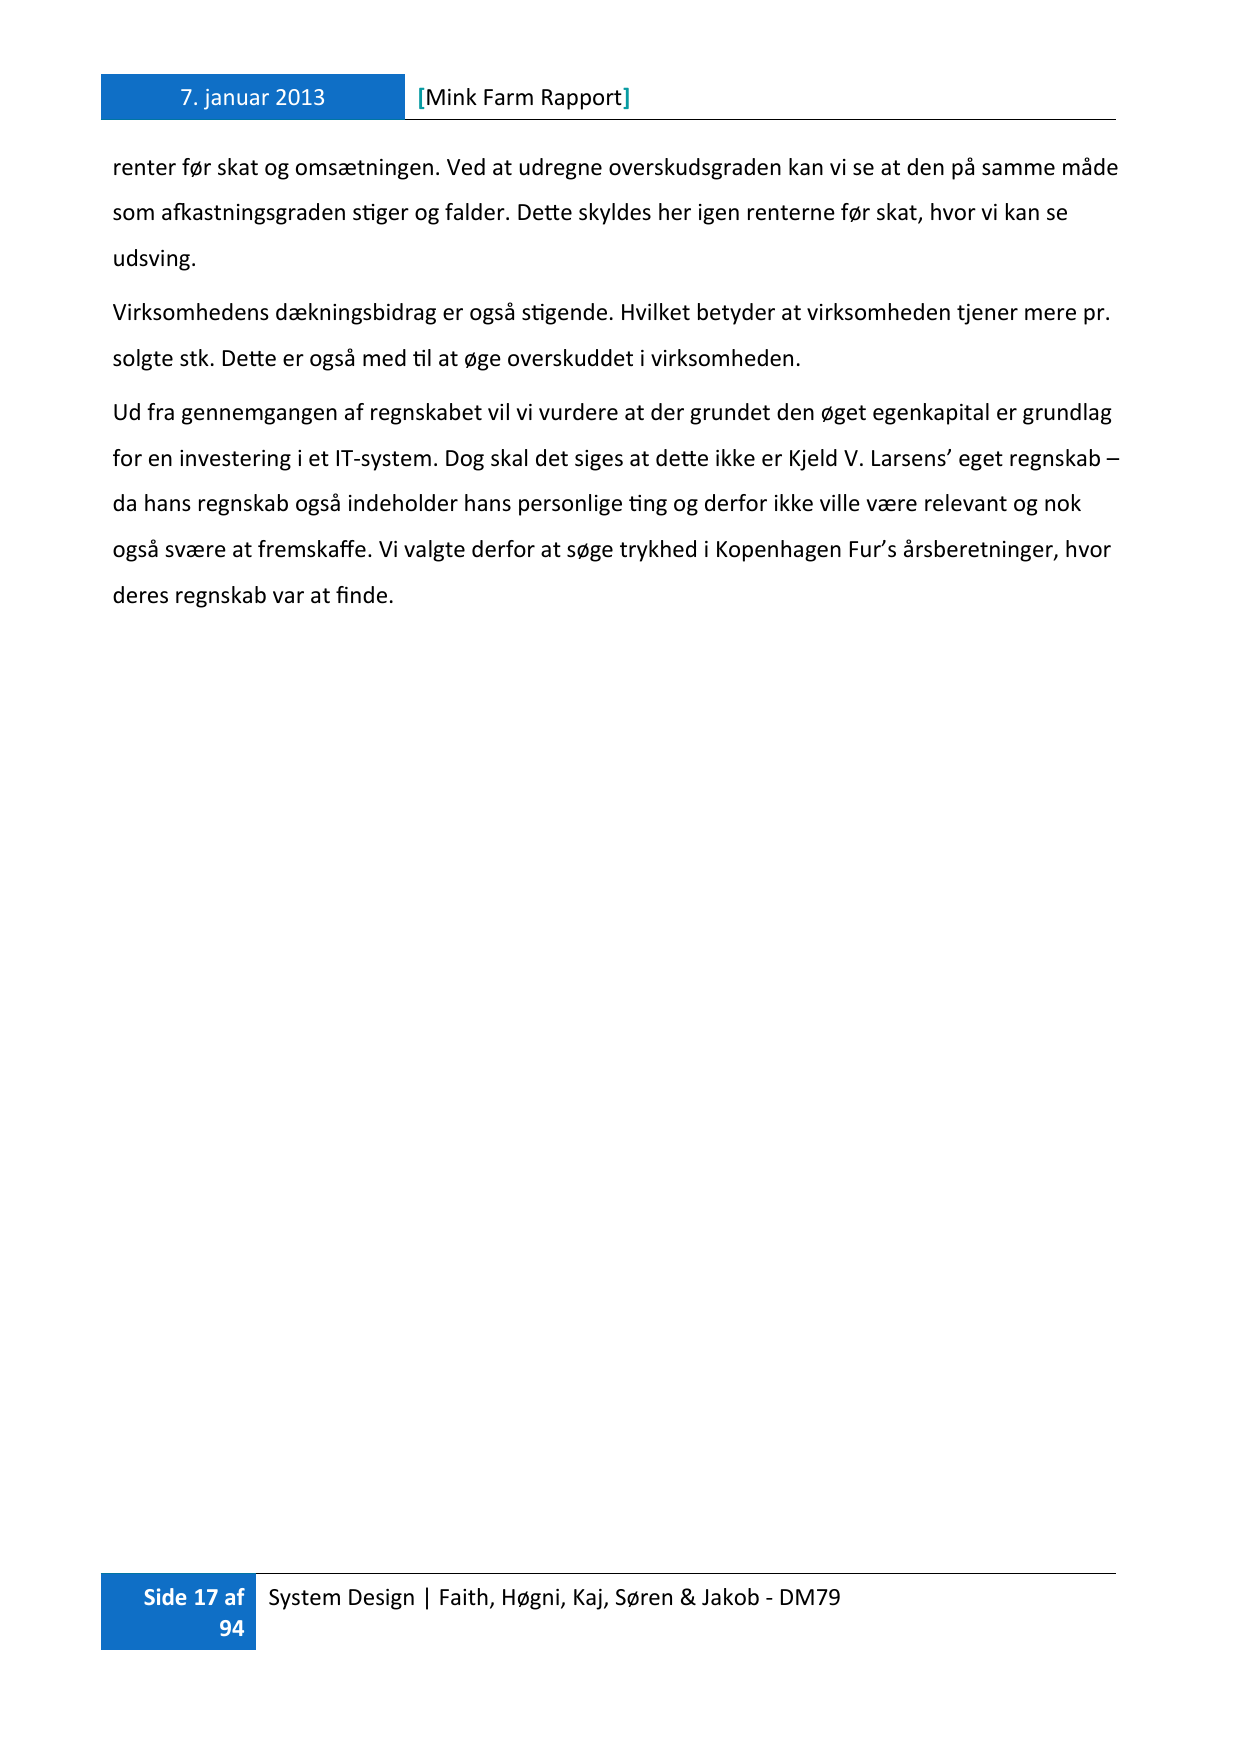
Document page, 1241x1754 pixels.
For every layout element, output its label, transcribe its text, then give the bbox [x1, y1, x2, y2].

text Ud fra gennemgangen af regnskabet vil vi vurdere at der grundet den øget egenkapital er grundlag for en investering i et IT-system. Dog skal det siges at dette ikke er Kjeld V. Larsens’ eget regnskab – da hans regnskab også indeholder hans personlige ting og derfor ikke ville være relevant og nok også svære at fremskaffe. Vi valgte derfor at søge trykhed i Kopenhagen Fur’s årsberetninger, hvor deres regnskab var at finde. [112, 396, 1128, 609]
text Virksomhedens dækningsbidrag er også stigende. Hvilket betyder at virksomheden tjener mere pr. solgte stk. Dette er også med til at øge overskuddet i virksomheden. [112, 296, 1128, 373]
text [112, 151, 1128, 273]
